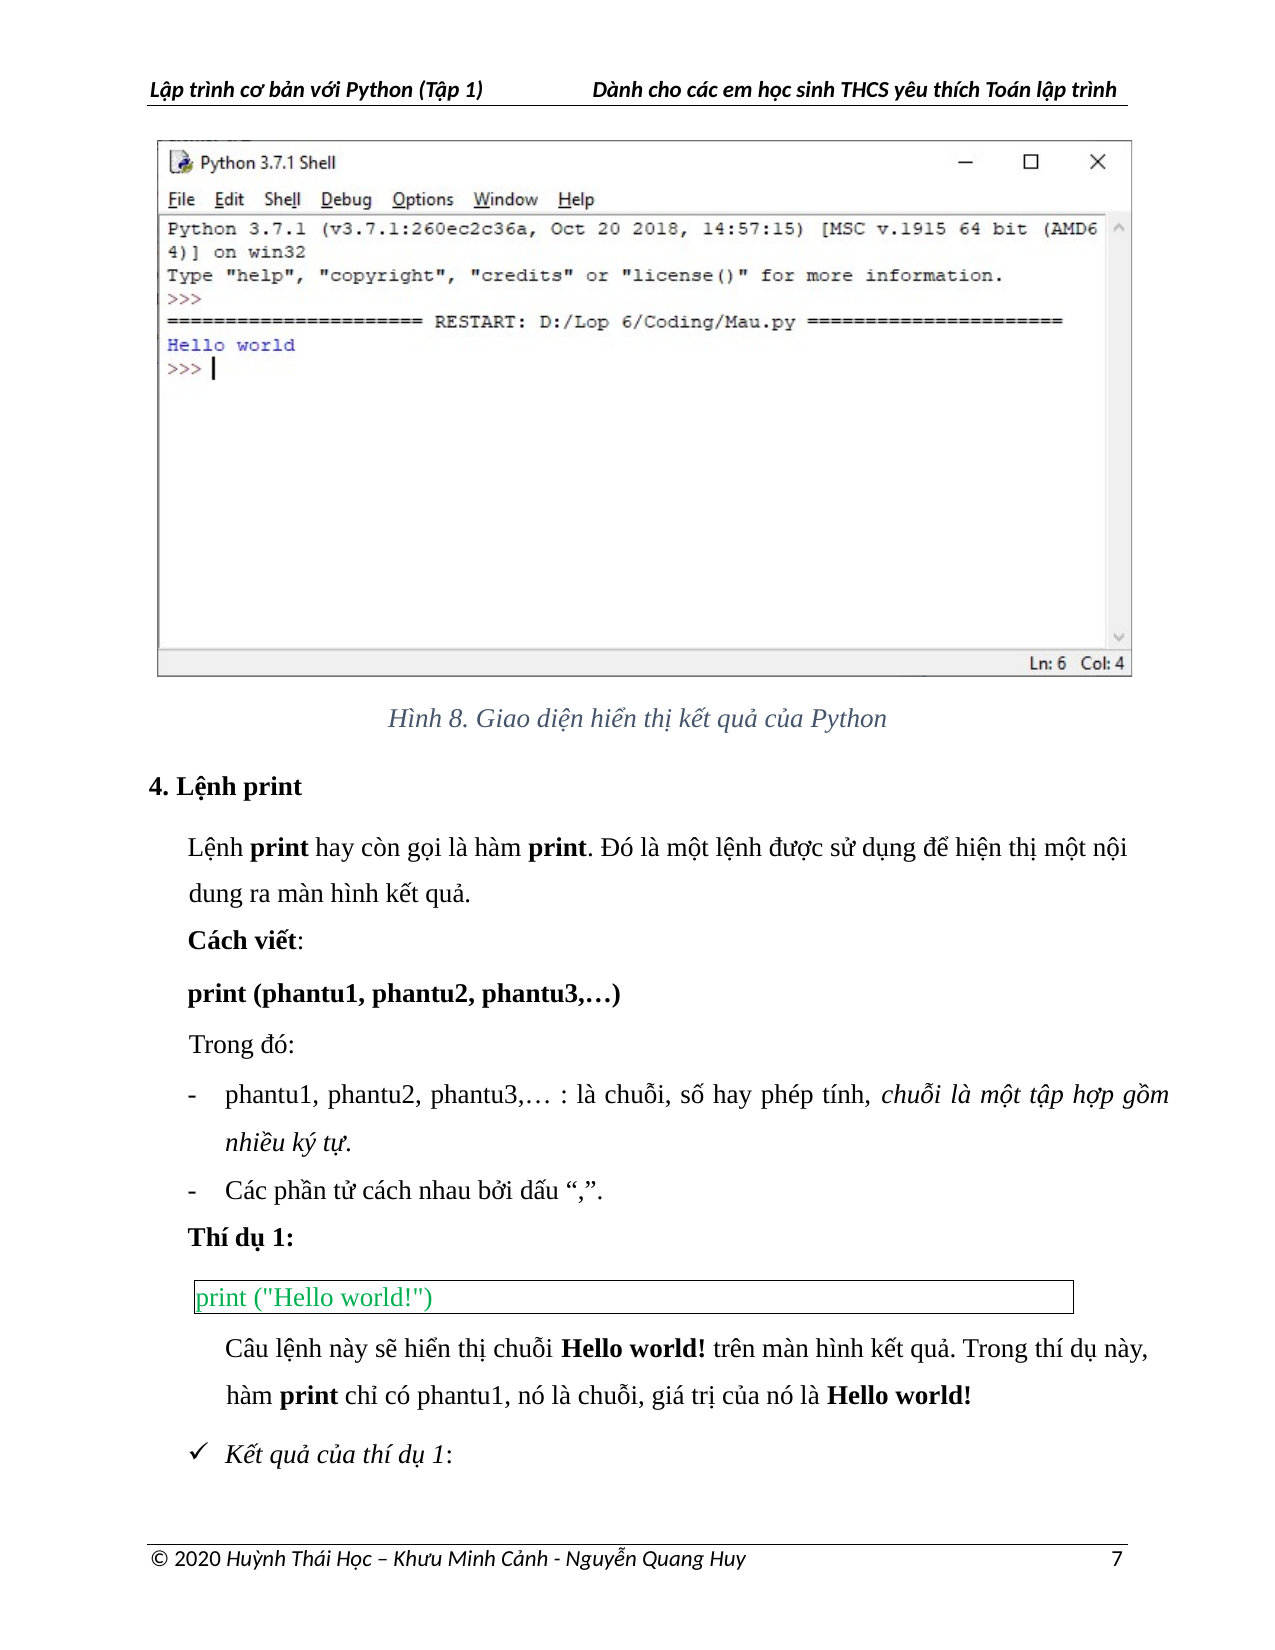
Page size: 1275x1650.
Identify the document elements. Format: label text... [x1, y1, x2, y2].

list Các phần tử cách nhau bởi dấu “,”. [187, 1174, 1172, 1206]
list Kết quả của thí dụ 1: [187, 1438, 1127, 1469]
text Thí dụ 1: [187, 1221, 678, 1252]
text print ("Hello world!") [195, 1281, 1073, 1313]
list phantu1, phantu2, phantu3,… : là chuỗi, số hay phép tính, chuỗi là một tập hợp gồm nhiều ký tự. [187, 1078, 1172, 1157]
text print (phantu1, phantu2, phantu3,…) Trong đó: [187, 977, 678, 1059]
picture [157, 140, 1133, 677]
text Lệnh print hay còn gọi là hàm print. Đó là một lệnh được sử dụng để hiện thị một nội dung ra màn hình kết quả. [187, 831, 1128, 908]
subtitle 4. Lệnh print [148, 770, 678, 801]
text Câu lệnh này sẽ hiển thị chuỗi Hello world! trên màn hình kết quả. Trong thí dụ này, hàm print chỉ có phantu1, nó là chuỗi, giá trị của nó là Hello world! [225, 1333, 1149, 1410]
text Cách viết: [187, 924, 678, 955]
text Hình 8. Giao diện hiển thị kết quả của Python [150, 702, 1125, 733]
